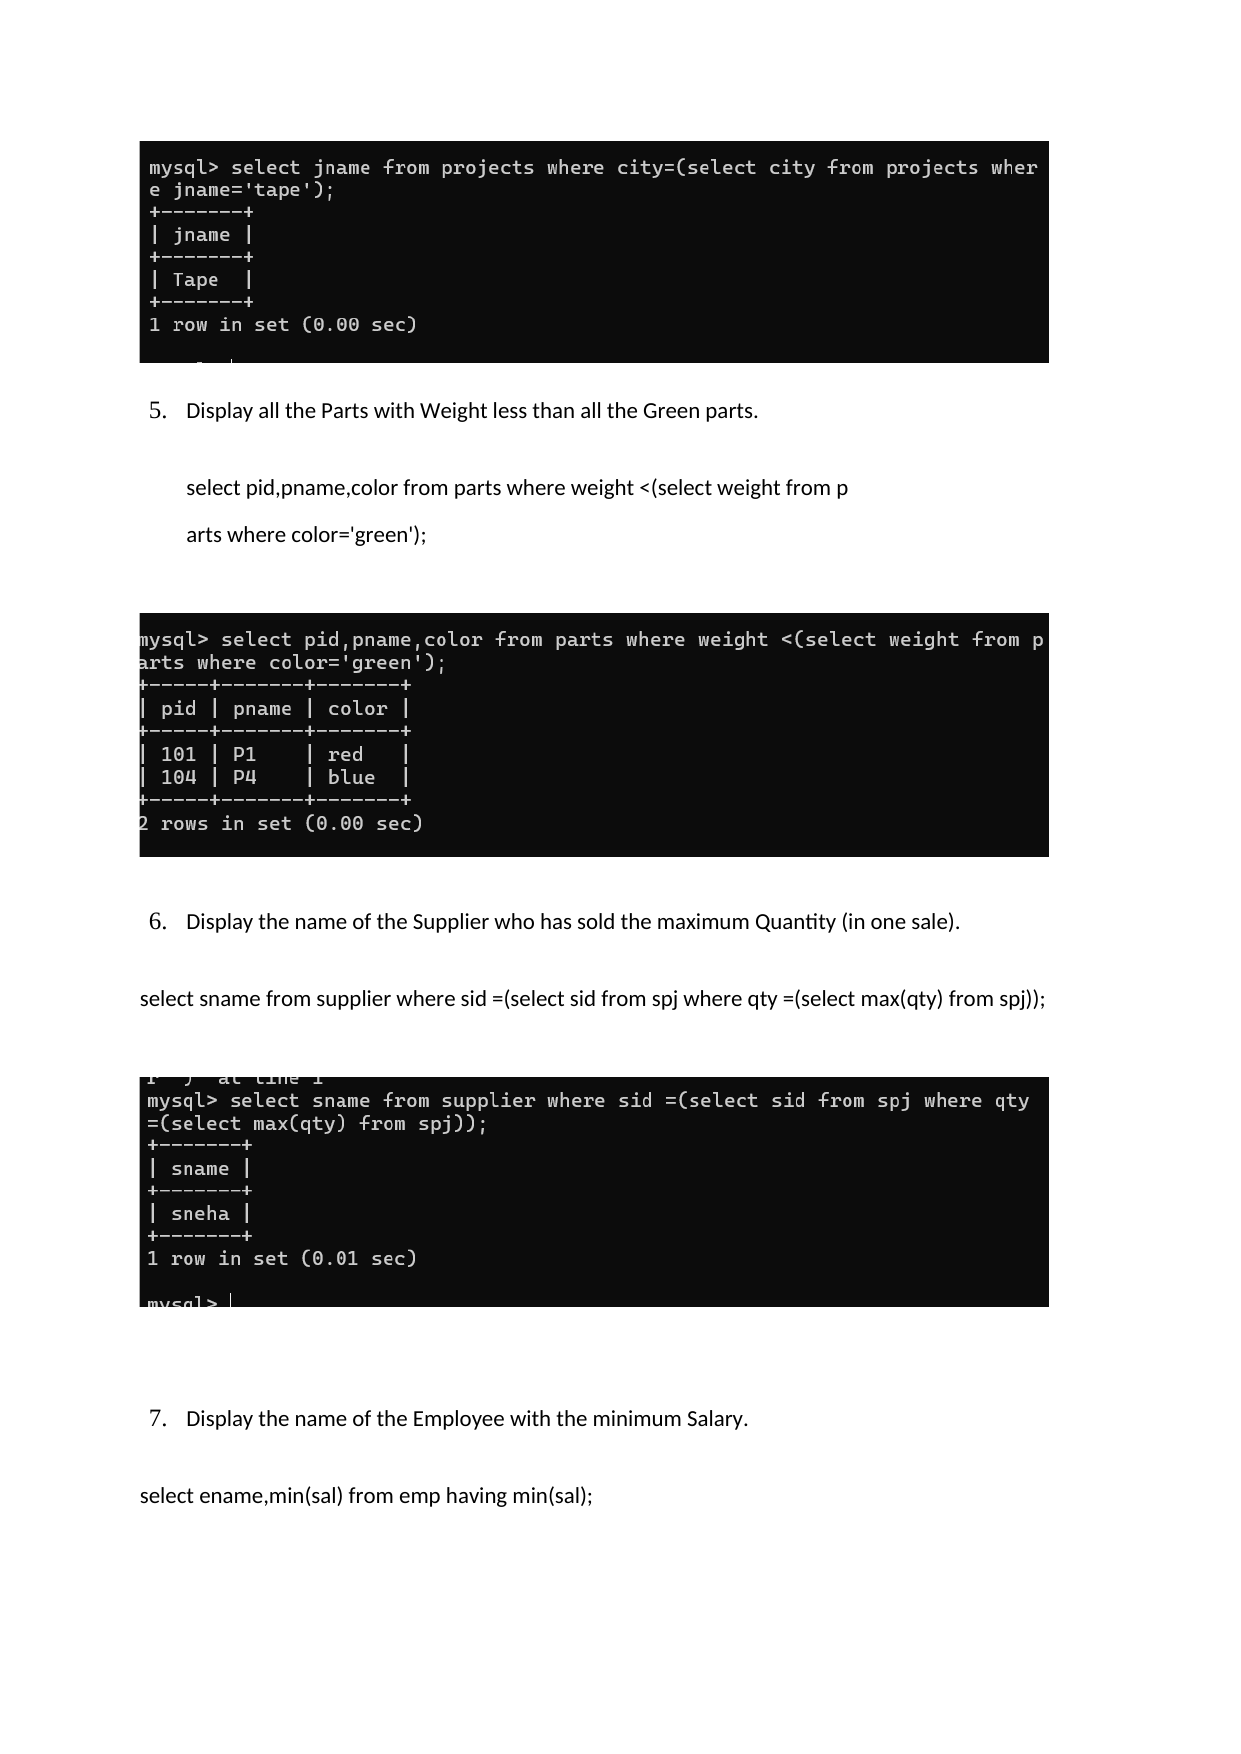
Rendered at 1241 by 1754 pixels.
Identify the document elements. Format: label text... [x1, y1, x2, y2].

text select sname from supplier where sid =(select sid from spj where qty =(select max(qty) from spj)); [139, 984, 1103, 1012]
picture [139, 1077, 1049, 1307]
list Display all the Parts with Weight less than all the Green parts. [148, 395, 1103, 424]
text select ename,min(sal) from emp having min(sal); [139, 1481, 1103, 1509]
list Display the name of the Supplier who has sold the maximum Quantity (in one sale). [148, 906, 1103, 935]
picture [139, 613, 1049, 857]
text select pid,pname,color from parts where weight <(select weight from p [186, 473, 1103, 501]
list Display the name of the Employee with the minimum Salary. [148, 1403, 1103, 1432]
text arts where color='green'); [186, 520, 1103, 548]
picture [139, 141, 1049, 363]
